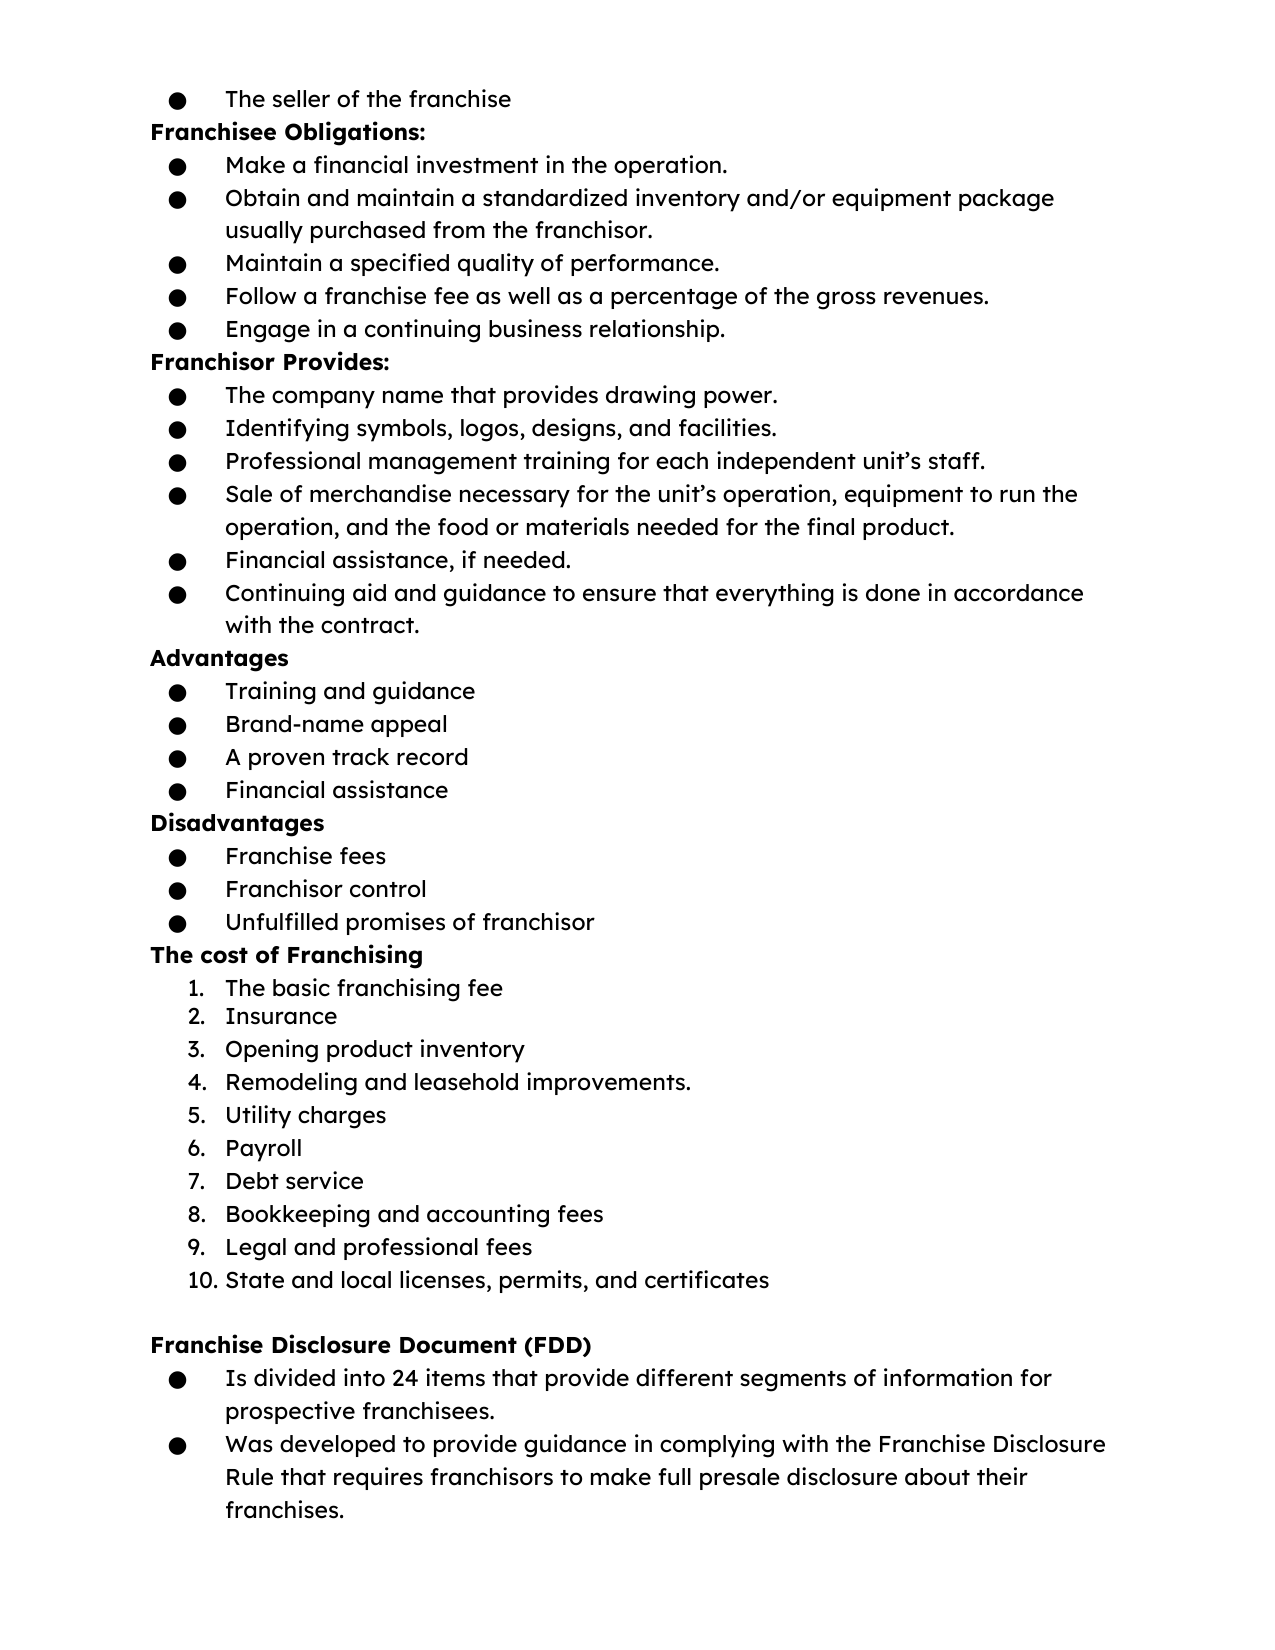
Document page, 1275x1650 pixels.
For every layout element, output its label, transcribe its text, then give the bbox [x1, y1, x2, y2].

list Continuing aid and guidance to ensure that everything is done in accordance with the contract. [187, 578, 1125, 640]
list Is divided into 24 items that provide different segments of information for prospective franchisees. [187, 1364, 1125, 1425]
list Training and guidance [187, 677, 1125, 706]
list Legal and professional fees [187, 1232, 1125, 1261]
list Financial assistance [187, 776, 1125, 804]
list State and local licenses, permits, and certificates [187, 1265, 1125, 1294]
text Disadvantages [150, 808, 1125, 837]
text Franchise Disclosure Document (FDD) [150, 1331, 1125, 1359]
list Identifying symbols, logos, designs, and facilities. [187, 413, 1125, 442]
list Opening product inventory [187, 1035, 1125, 1063]
list Utility charges [187, 1101, 1125, 1129]
list Remodeling and leasehold improvements. [187, 1068, 1125, 1096]
list Debt service [187, 1166, 1125, 1195]
list Was developed to provide guidance in complying with the Franchise Disclosure Rule that requires franchisors to make full presale disclosure about their franchises. [187, 1430, 1125, 1524]
list Financial assistance, if needed. [187, 545, 1125, 574]
text Advantages [150, 644, 1125, 673]
list Follow a franchise fee as well as a percentage of the gross revenues. [187, 282, 1125, 311]
text Franchisee Obligations: [150, 117, 1125, 146]
list Franchisor control [187, 874, 1125, 903]
list The seller of the franchise [187, 84, 1125, 113]
text Franchisor Provides: [150, 348, 1125, 376]
list A proven track record [187, 743, 1125, 771]
list Sale of merchandise necessary for the unit’s operation, equipment to run the operation, and the food or materials needed for the final product. [187, 479, 1125, 541]
list Franchise fees [187, 841, 1125, 870]
list Engage in a continuing business relationship. [187, 315, 1125, 343]
list Make a financial investment in the operation. [187, 150, 1125, 179]
list Maintain a specified quality of performance. [187, 249, 1125, 278]
list Payroll [187, 1133, 1125, 1162]
list Obtain and maintain a standardized inventory and/or equipment package usually purchased from the franchisor. [187, 183, 1125, 245]
list Professional management training for each independent unit’s staff. [187, 446, 1125, 475]
list Bookkeeping and accounting fees [187, 1199, 1125, 1228]
list Brand-name appeal [187, 710, 1125, 738]
list The basic franchising fee [187, 973, 1125, 1002]
list The company name that provides drawing power. [187, 381, 1125, 409]
list Insurance [187, 1002, 1125, 1030]
list Unfulfilled promises of franchisor [187, 907, 1125, 936]
text The cost of Franchising [150, 940, 1125, 969]
